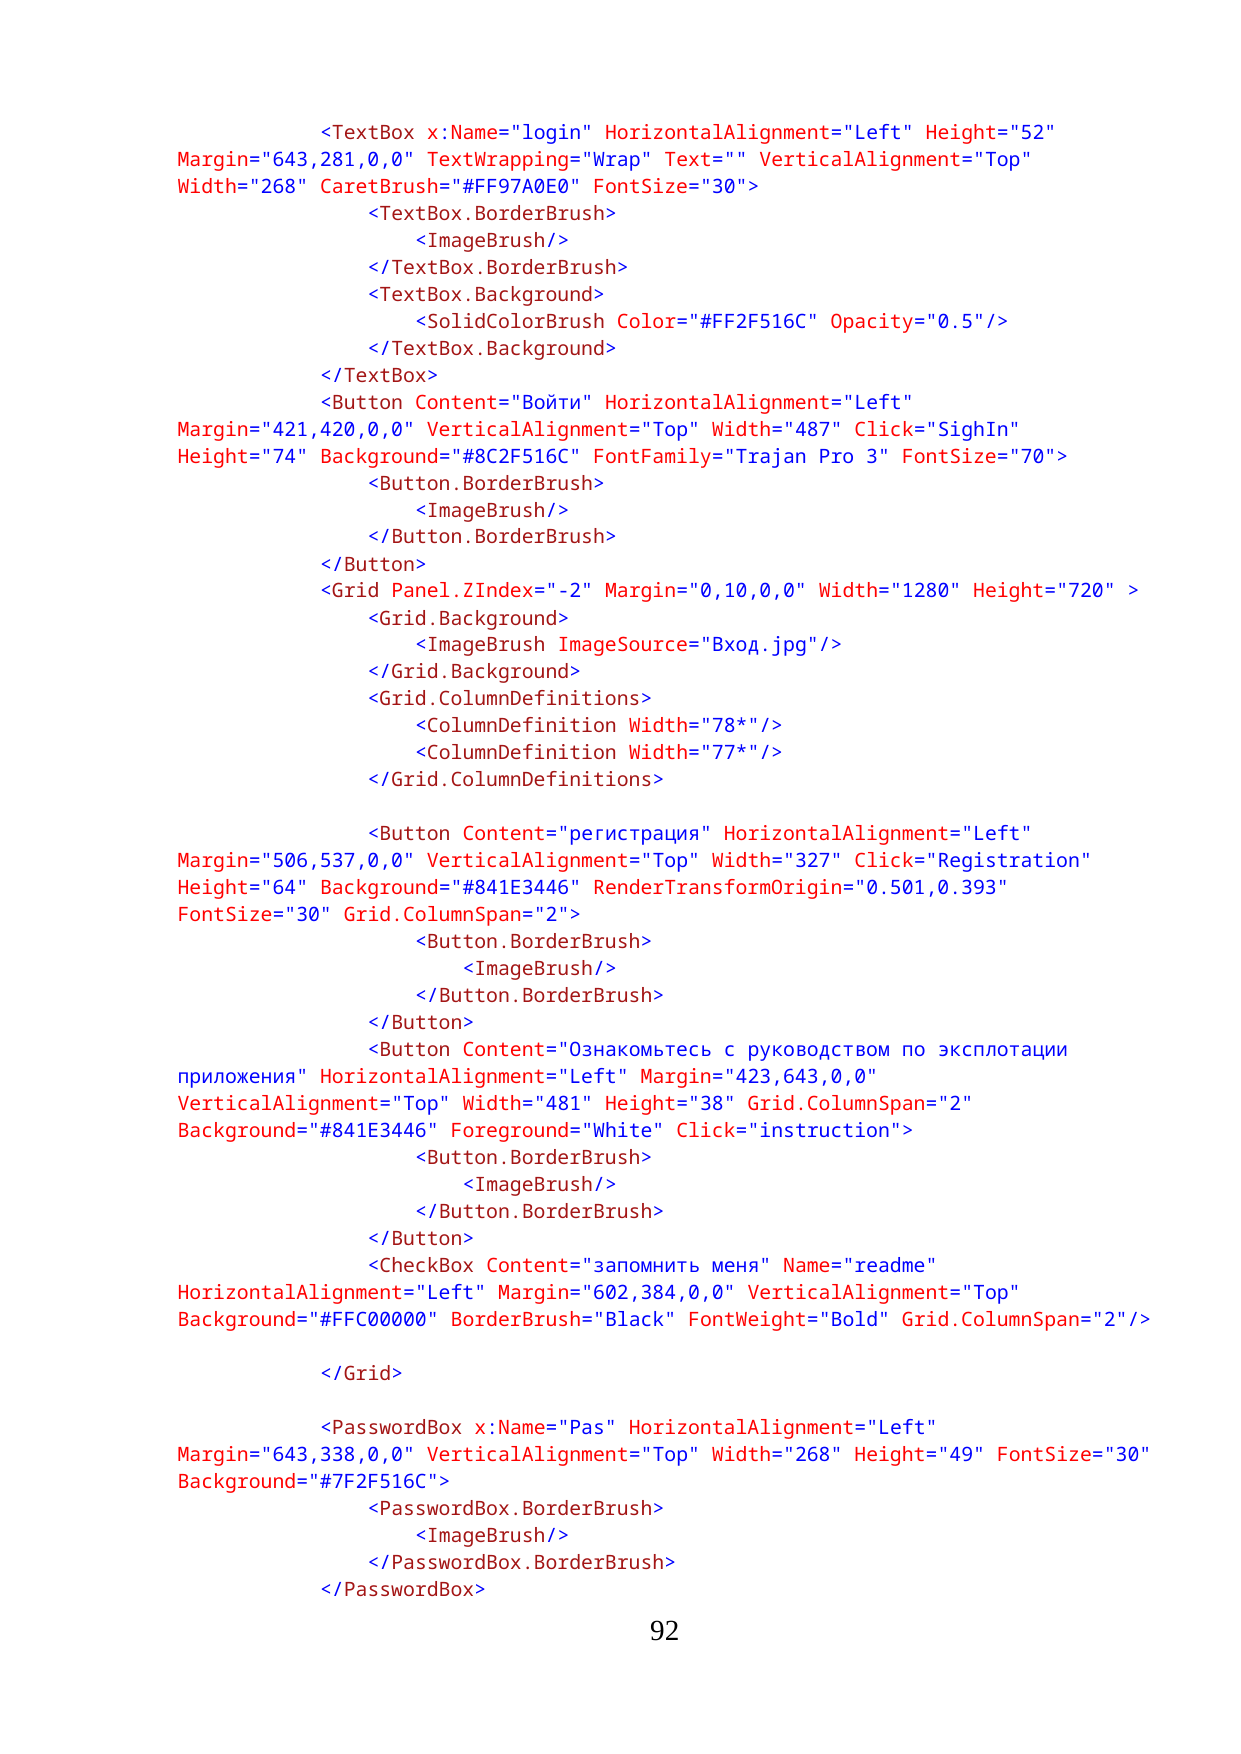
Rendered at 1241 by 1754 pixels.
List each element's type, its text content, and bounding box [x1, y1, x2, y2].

text <ImageBrush/> [177, 1521, 1152, 1548]
text <CheckBox Content="запомнить меня" Name="readme" HorizontalAlignment="Left" Margin="602,384,0,0" VerticalAlignment="Top" Background="#FFC00000" BorderBrush="Black" FontWeight="Bold" Grid.ColumnSpan="2"/> [177, 1251, 1152, 1332]
text <TextBox.Background> [177, 280, 1152, 307]
text </Grid.Background> [177, 658, 1152, 685]
text </TextBox.BorderBrush> [177, 253, 1152, 280]
text <PasswordBox x:Name="Pas" HorizontalAlignment="Left" Margin="643,338,0,0" VerticalAlignment="Top" Width="268" Height="49" FontSize="30" Background="#7F2F516C"> [177, 1413, 1152, 1494]
text </TextBox> [177, 361, 1152, 388]
text <Grid.ColumnDefinitions> [177, 685, 1152, 712]
text </PasswordBox> [177, 1575, 1152, 1602]
text <Button.BorderBrush> [177, 927, 1152, 954]
text <ImageBrush/> [177, 1170, 1152, 1197]
text </Button.BorderBrush> [177, 981, 1152, 1008]
text <ImageBrush/> [177, 954, 1152, 981]
text <TextBox.BorderBrush> [177, 199, 1152, 226]
text <Button.BorderBrush> [177, 1143, 1152, 1170]
text <Button.BorderBrush> [177, 469, 1152, 496]
text </Button.BorderBrush> [177, 523, 1152, 550]
text <ImageBrush/> [177, 496, 1152, 523]
text <Button Content="Ознакомьтесь с руководством по эксплотации приложения" HorizontalAlignment="Left" Margin="423,643,0,0" VerticalAlignment="Top" Width="481" Height="38" Grid.ColumnSpan="2" Background="#841E3446" Foreground="White" Click="instruction"> [177, 1035, 1152, 1143]
text </Grid> [177, 1359, 1152, 1386]
text </TextBox.Background> [177, 334, 1152, 361]
text </Grid.ColumnDefinitions> [177, 766, 1152, 793]
text </Button.BorderBrush> [177, 1197, 1152, 1224]
text <ImageBrush/> [177, 226, 1152, 253]
text <Grid Panel.ZIndex="-2" Margin="0,10,0,0" Width="1280" Height="720" > [177, 577, 1152, 604]
text <Button Content="Войти" HorizontalAlignment="Left" Margin="421,420,0,0" VerticalAlignment="Top" Width="487" Click="SighIn" Height="74" Background="#8C2F516C" FontFamily="Trajan Pro 3" FontSize="70"> [177, 388, 1152, 469]
text <ImageBrush ImageSource="Вход.jpg"/> [177, 631, 1152, 658]
text <SolidColorBrush Color="#FF2F516C" Opacity="0.5"/> [177, 307, 1152, 334]
text <Button Content="регистрация" HorizontalAlignment="Left" Margin="506,537,0,0" VerticalAlignment="Top" Width="327" Click="Registration" Height="64" Background="#841E3446" RenderTransformOrigin="0.501,0.393" FontSize="30" Grid.ColumnSpan="2"> [177, 819, 1152, 927]
text </Button> [177, 1224, 1152, 1251]
text <PasswordBox.BorderBrush> [177, 1494, 1152, 1521]
text <ColumnDefinition Width="78*"/> [177, 712, 1152, 739]
text <Grid.Background> [177, 604, 1152, 631]
text </PasswordBox.BorderBrush> [177, 1548, 1152, 1575]
text </Button> [177, 1008, 1152, 1035]
text </Button> [177, 550, 1152, 577]
text <ColumnDefinition Width="77*"/> [177, 739, 1152, 766]
text <TextBox x:Name="login" HorizontalAlignment="Left" Height="52" Margin="643,281,0,0" TextWrapping="Wrap" Text="" VerticalAlignment="Top" Width="268" CaretBrush="#FF97A0E0" FontSize="30"> [177, 118, 1152, 199]
